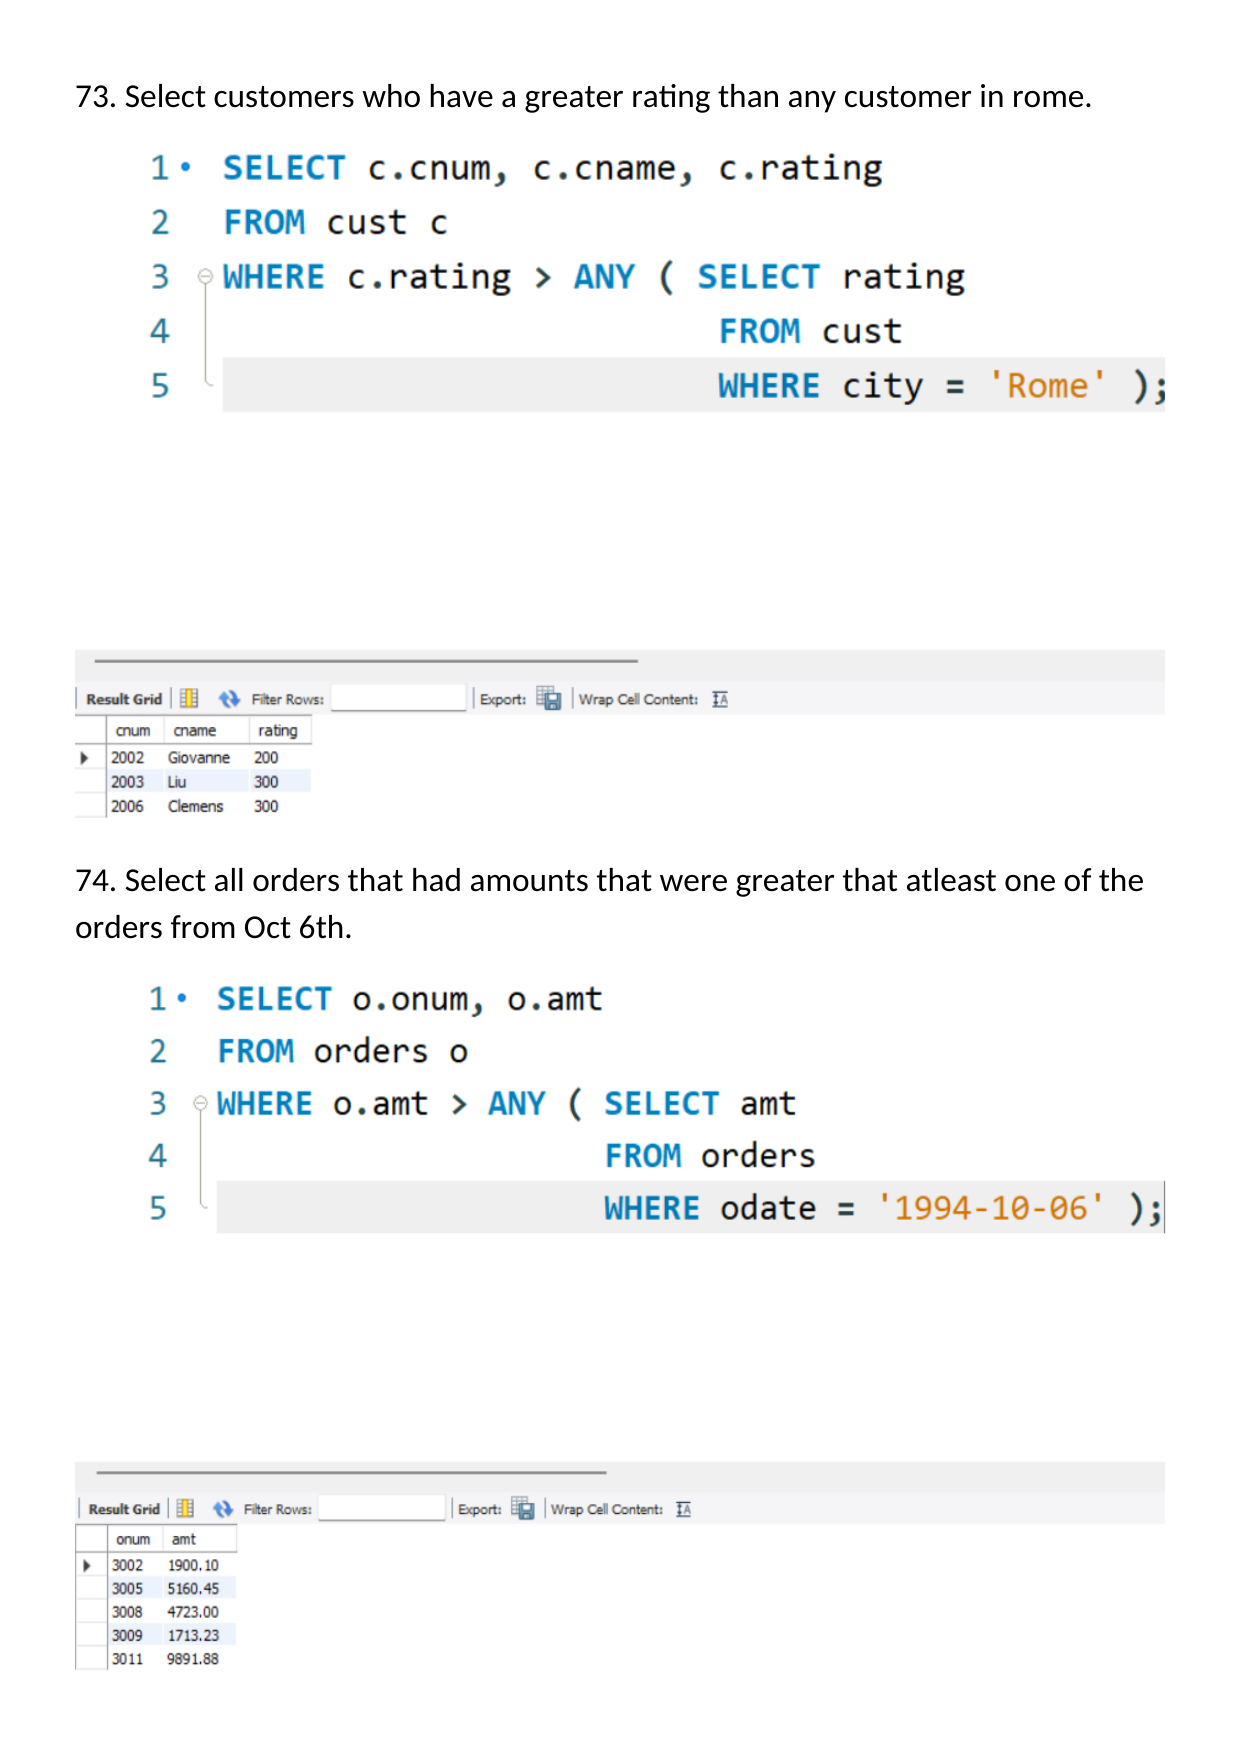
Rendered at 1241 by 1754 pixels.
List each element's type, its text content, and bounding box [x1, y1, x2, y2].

picture [75, 973, 1166, 1675]
text 73. Select customers who have a greater rating than any customer in rome. [75, 75, 1165, 116]
text 74. Select all orders that had amounts that were greater that atleast one of the orders from Oct 6th. [75, 859, 1165, 946]
picture [75, 142, 1166, 834]
